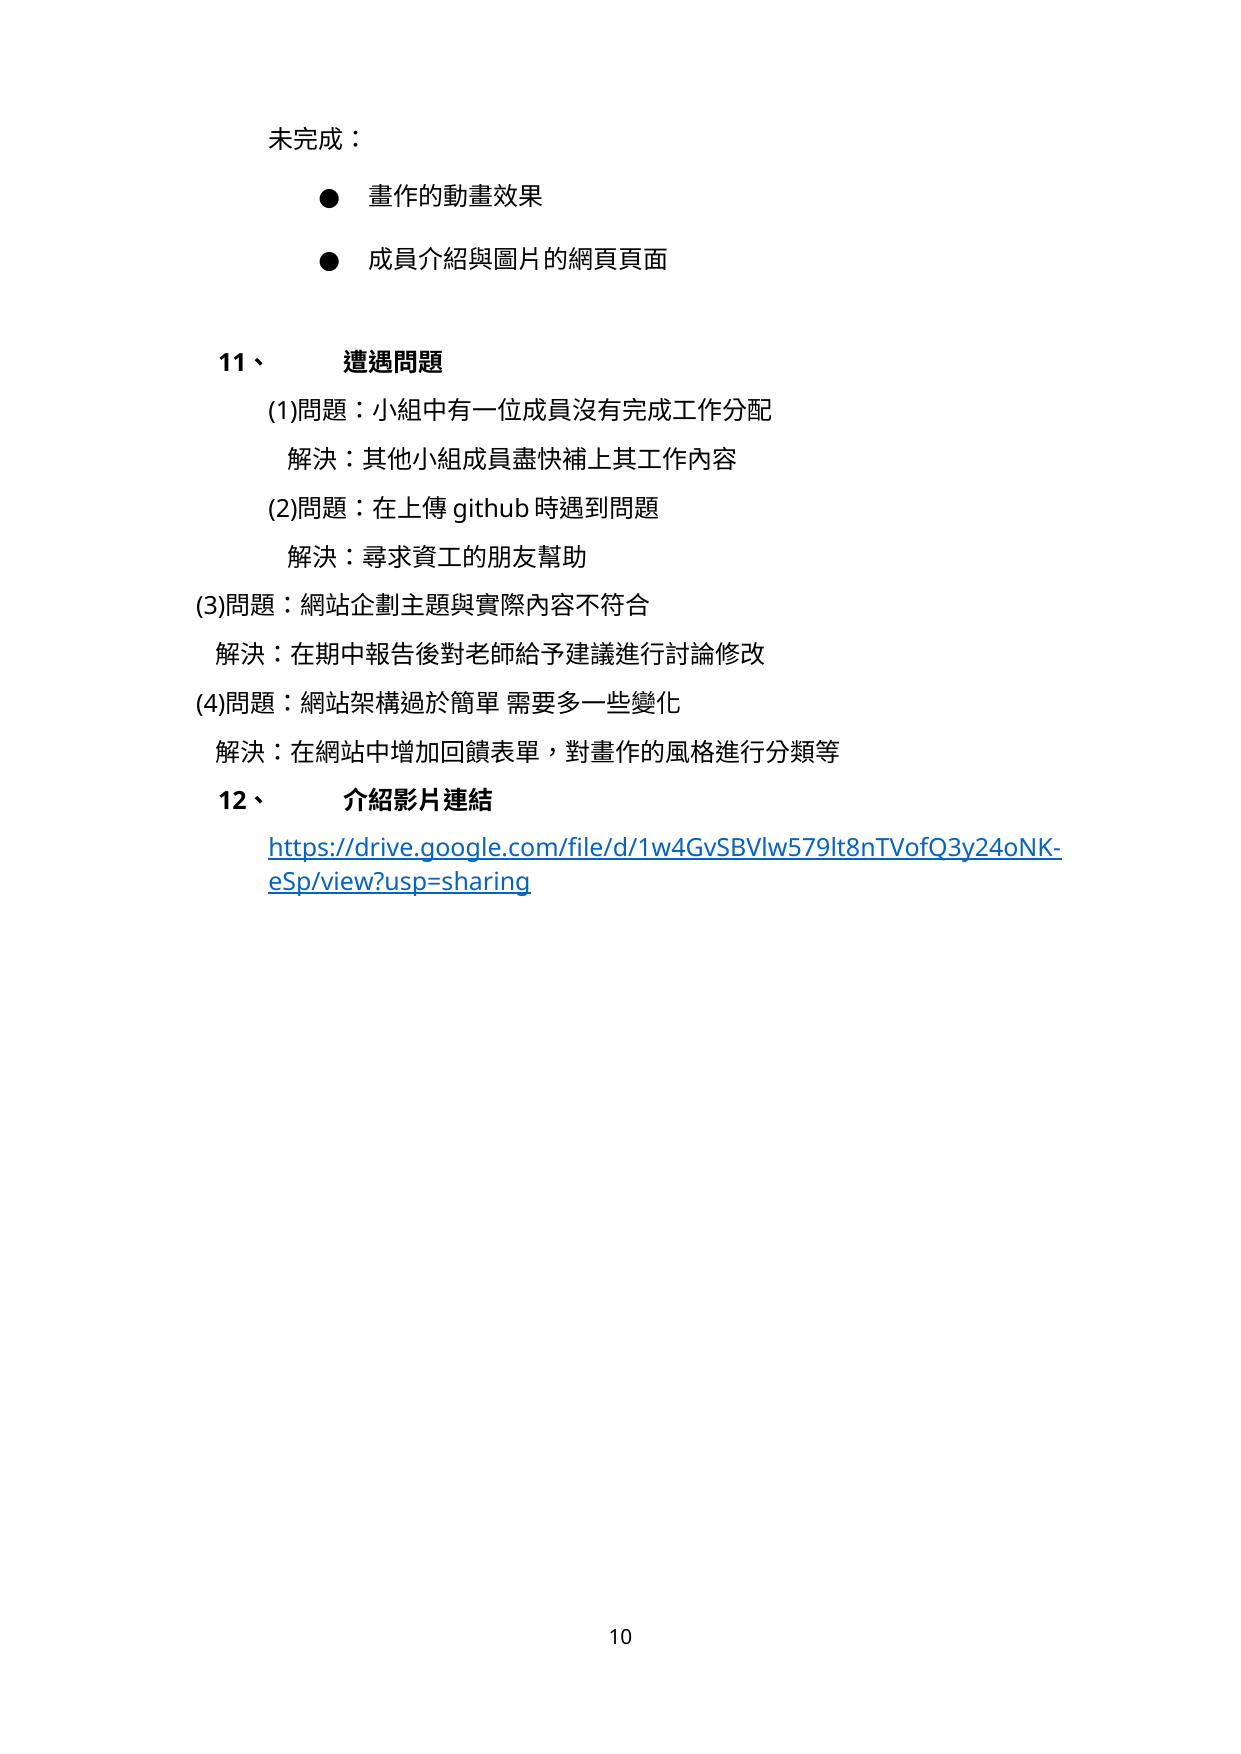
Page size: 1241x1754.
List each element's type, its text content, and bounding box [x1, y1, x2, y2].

list 成員介紹與圖片的網頁頁面 [318, 232, 1109, 283]
text 解決：在網站中增加回饋表單，對畫作的風格進行分類等 [118, 732, 1109, 768]
text (2)問題：在上傳github時遇到問題 [268, 488, 1109, 524]
text https://drive.google.com/file/d/1w4GvSBVlw579lt8nTVofQ3y24oNK-eSp/view?usp=sharing [268, 829, 1109, 898]
list 介紹影片連結 [218, 781, 1110, 817]
text 解決：尋求資工的朋友幫助 [268, 537, 1109, 573]
text 解決：在期中報告後對老師給予建議進行討論修改 [118, 634, 1109, 671]
list 遭遇問題 [218, 342, 1110, 378]
list 畫作的動畫效果 [318, 168, 1109, 219]
text (1)問題：小組中有一位成員沒有完成工作分配 [268, 391, 1109, 427]
text 未完成： [268, 119, 1109, 155]
text (4)問題：網站架構過於簡單 需要多一些變化 [118, 683, 1109, 719]
text 解決：其他小組成員盡快補上其工作內容 [268, 439, 1109, 476]
text (3)問題：網站企劃主題與實際內容不符合 [118, 586, 1109, 622]
